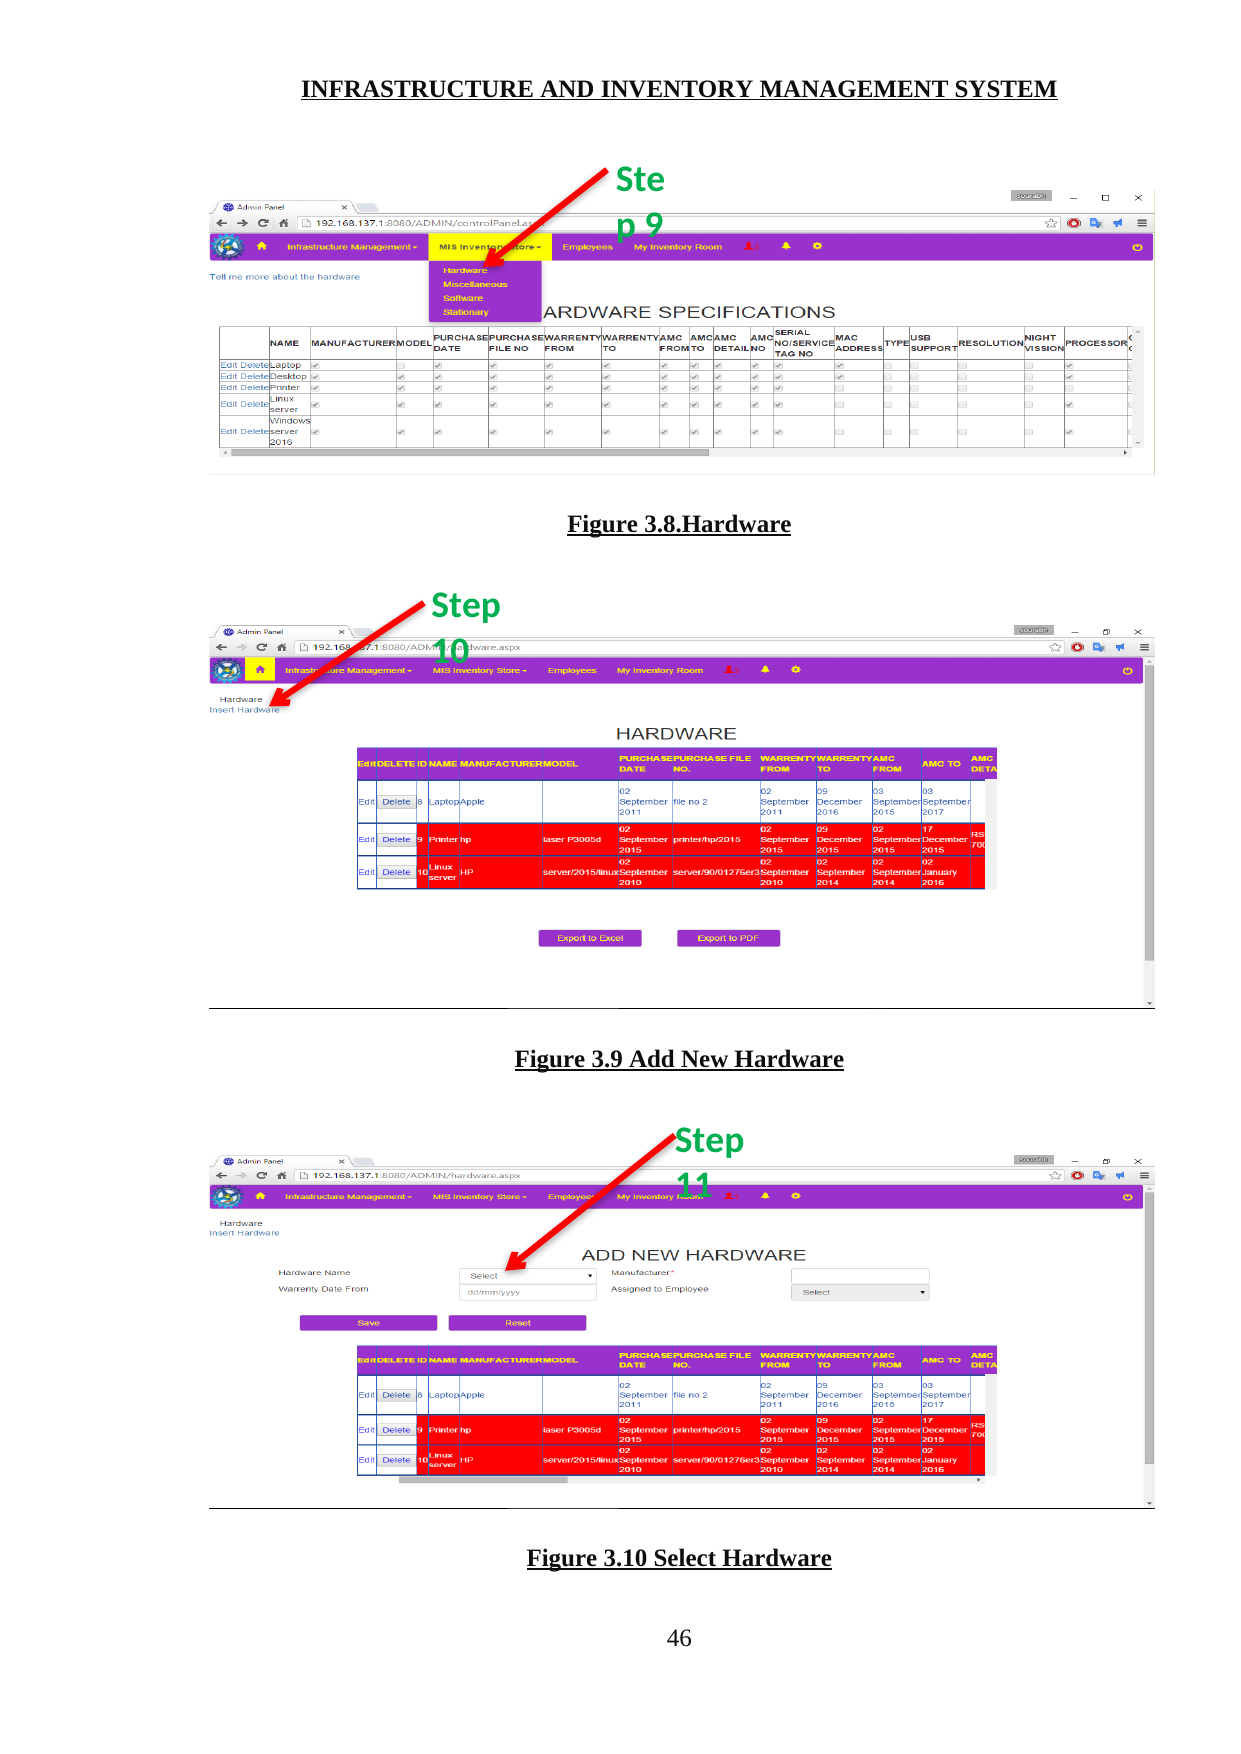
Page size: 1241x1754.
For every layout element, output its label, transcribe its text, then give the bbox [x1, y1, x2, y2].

picture [209, 1155, 1155, 1509]
picture [209, 190, 1155, 475]
text Figure 3.8.Hardware [207, 509, 1152, 538]
picture [209, 625, 1155, 1009]
text Figure 3.9 Add New Hardware [207, 1044, 1152, 1073]
text Figure 3.10 Select Hardware [207, 1543, 1152, 1572]
